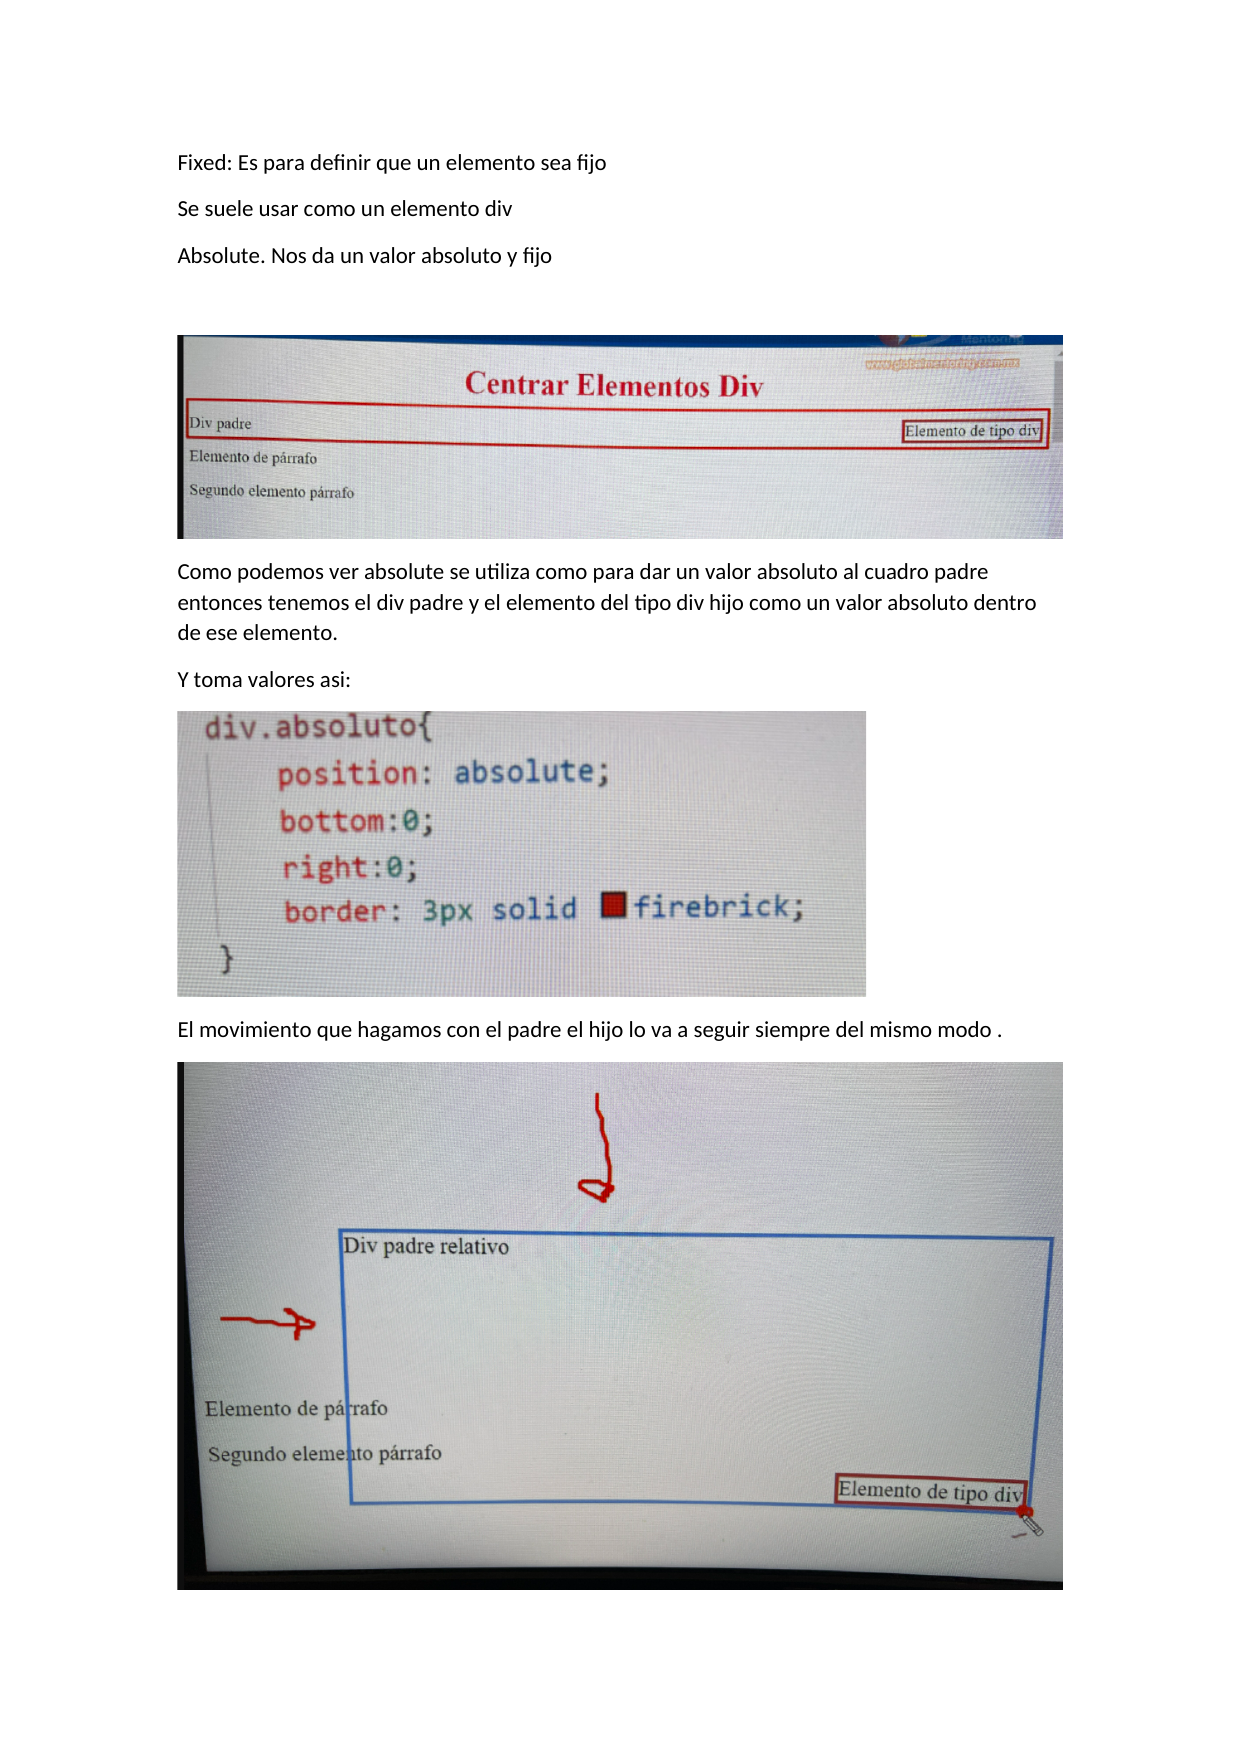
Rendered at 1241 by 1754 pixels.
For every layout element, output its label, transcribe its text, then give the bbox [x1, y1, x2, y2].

text Absolute. Nos da un valor absoluto y fijo [177, 241, 1063, 269]
text El movimiento que hagamos con el padre el hijo lo va a seguir siempre del mismo modo . [177, 1016, 1063, 1043]
text Se suele usar como un elemento div [177, 194, 1063, 222]
text Fixed: Es para definir que un elemento sea fijo [177, 148, 1063, 176]
picture [177, 335, 1063, 539]
picture [177, 1062, 1063, 1590]
picture [177, 711, 867, 997]
text Y toma valores asi: [177, 665, 1063, 693]
text Como podemos ver absolute se utiliza como para dar un valor absoluto al cuadro padre entonces tenemos el div padre y el elemento del tipo div hijo como un valor absoluto dentro de ese elemento. [177, 557, 1063, 646]
